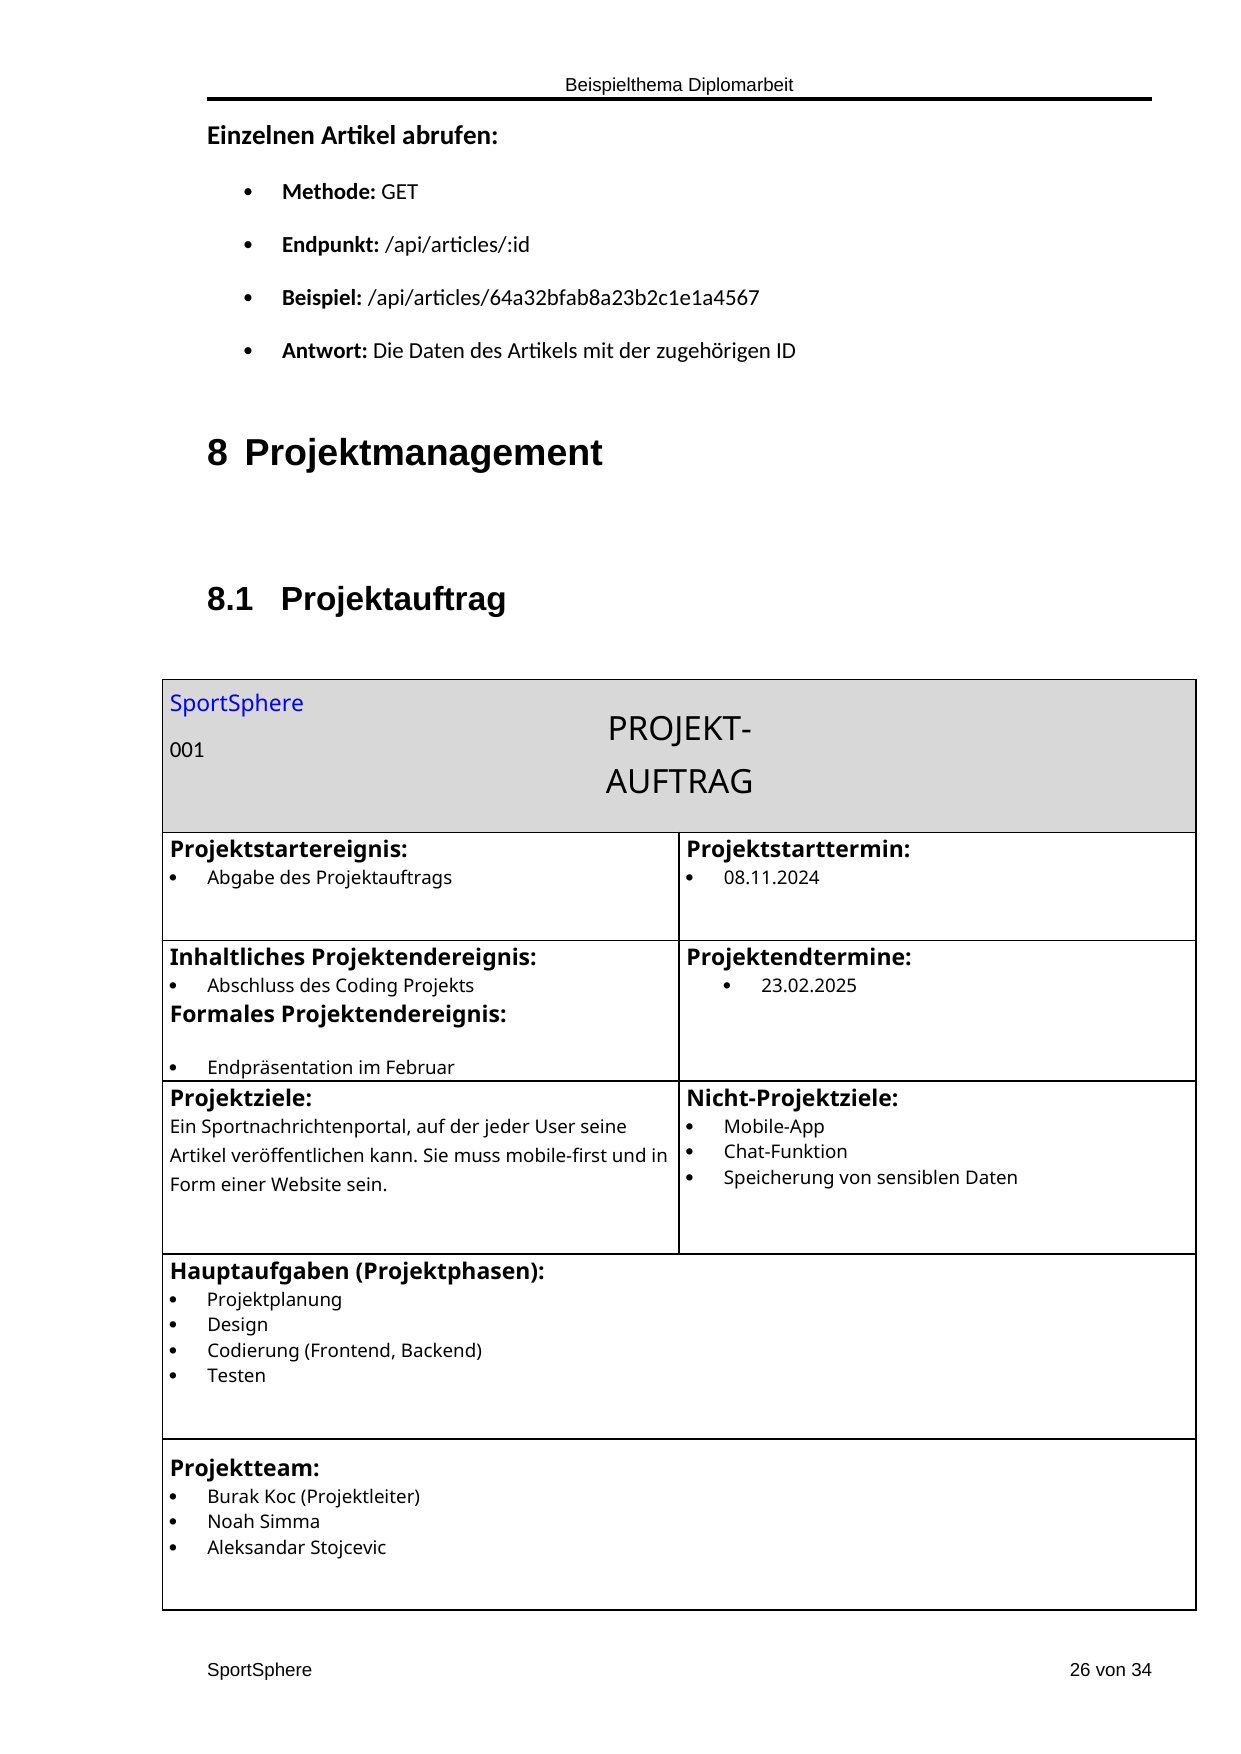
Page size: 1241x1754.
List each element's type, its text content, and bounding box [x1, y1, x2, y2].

list Endpunkt: /api/articles/:id [244, 230, 1152, 258]
list Methode: GET [244, 177, 1152, 205]
subtitle Projektmanagement [207, 431, 1152, 474]
table_cell Projektstartereignis: Abgabe des Projektauftrags [163, 833, 678, 939]
text Einzelnen Artikel abrufen: [207, 118, 1152, 151]
list Antwort: Die Daten des Artikels mit der zugehörigen ID [244, 336, 1152, 364]
table_cell Nicht-Projektziele: Mobile-App Chat-Funktion Speicherung von sensiblen Daten [680, 1082, 1195, 1253]
list Beispiel: /api/articles/64a32bfab8a23b2c1e1a4567 [244, 283, 1152, 311]
table_cell Projektendtermine: 23.02.2025 [680, 941, 1195, 1080]
table_cell Projektstarttermin: 08.11.2024 [680, 833, 1195, 939]
table_header PROJEKT- AUFTRAG [458, 680, 901, 832]
table_cell Hauptaufgaben (Projektphasen): Projektplanung Design Codierung (Frontend, Backend) Testen [163, 1255, 1195, 1438]
subtitle Projektauftrag [207, 579, 1152, 618]
table_cell Projektziele: Ein Sportnachrichtenportal, auf der jeder User seine Artikel veröffentlichen kann. Sie muss mobile-first und in Form einer Website sein. [163, 1082, 678, 1253]
table_header [901, 680, 1195, 832]
table_cell Projektteam: Burak Koc (Projektleiter) Noah Simma Aleksandar Stojcevic [163, 1440, 1195, 1609]
table_cell Inhaltliches Projektendereignis: Abschluss des Coding Projekts Formales Projektendereignis: Endpräsentation im Februar [163, 941, 678, 1080]
table_header SportSphere 001 [163, 680, 458, 832]
